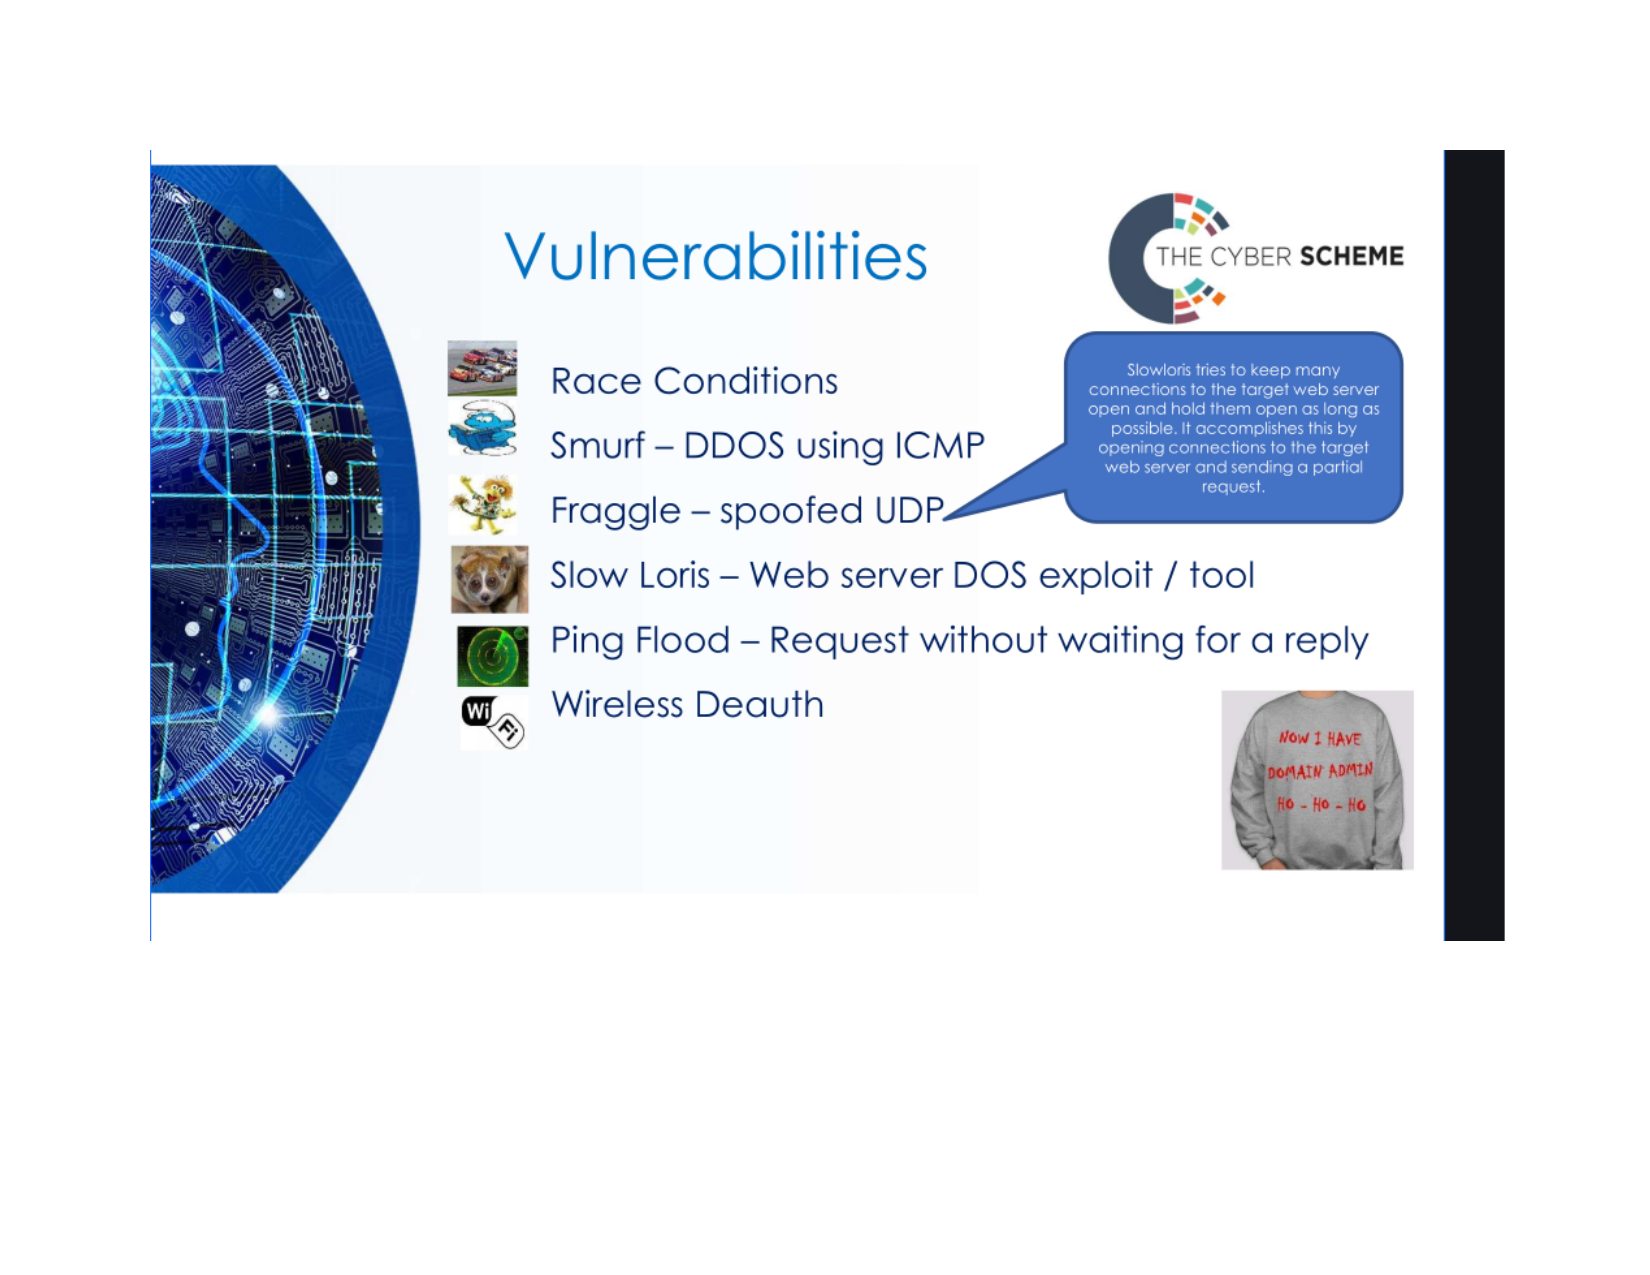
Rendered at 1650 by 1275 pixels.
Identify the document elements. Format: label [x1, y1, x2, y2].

picture [150, 150, 1505, 941]
